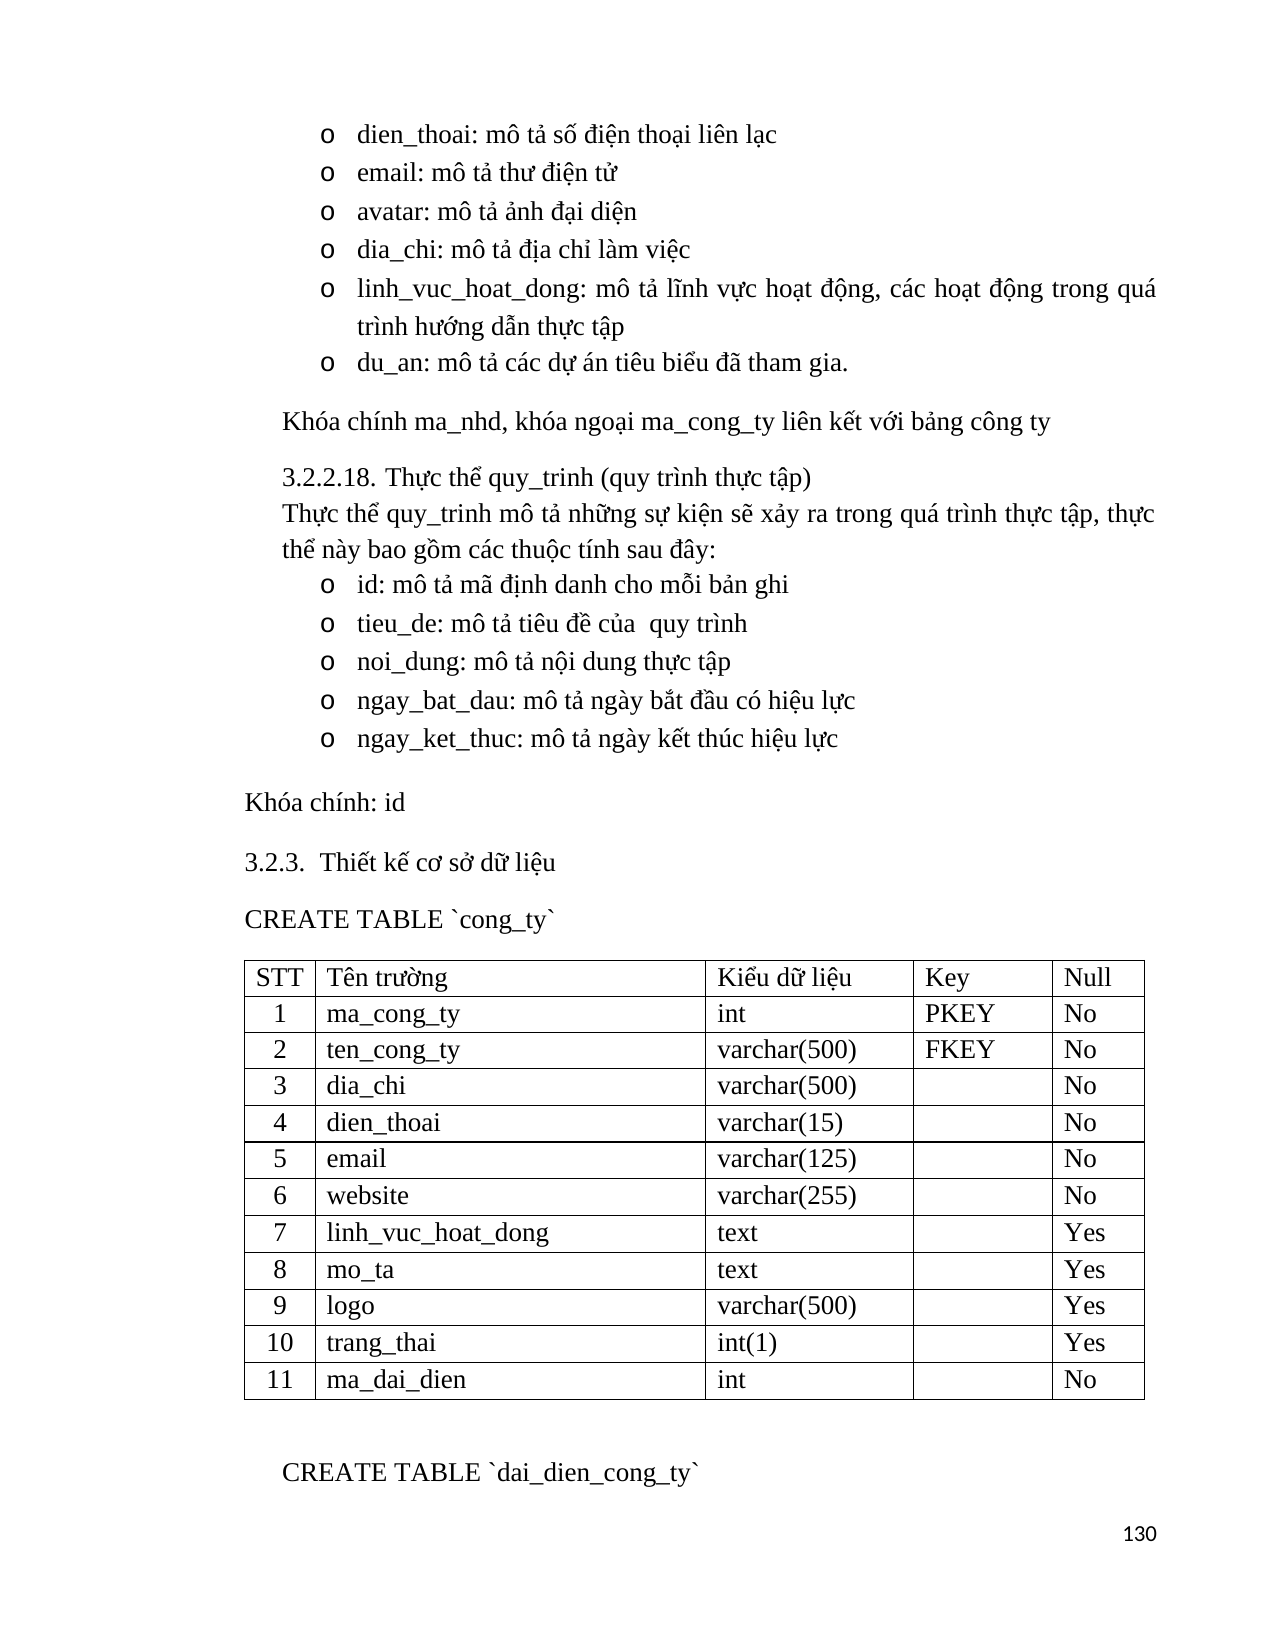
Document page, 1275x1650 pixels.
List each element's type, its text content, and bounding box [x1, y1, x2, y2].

table_cell 7 [245, 1216, 315, 1252]
table_cell Yes [1053, 1216, 1144, 1252]
table_cell No [1053, 1033, 1144, 1068]
table_cell dien_thoai [316, 1106, 705, 1141]
table_cell [914, 1179, 1052, 1215]
table_cell email [316, 1143, 705, 1178]
list avatar: mô tả ảnh đại diện [319, 195, 1157, 228]
table_cell No [1053, 997, 1144, 1032]
table_cell No [1053, 1106, 1144, 1141]
table_cell Yes [1053, 1253, 1144, 1288]
table_cell linh_vuc_hoat_dong [316, 1216, 705, 1252]
list email: mô tả thư điện tử [319, 157, 1157, 190]
table_cell varchar(255) [706, 1179, 913, 1215]
table_header Key [914, 961, 1052, 996]
table_cell mo_ta [316, 1253, 705, 1288]
list ngay_ket_thuc: mô tả ngày kết thúc hiệu lực [319, 722, 1157, 756]
text Thực thể quy_trinh mô tả những sự kiện sẽ xảy ra trong quá trình thực tập, thực thể này bao gồm các thuộc tính sau đây: [282, 497, 1157, 564]
table_cell dia_chi [316, 1069, 705, 1104]
table_cell [914, 1326, 1052, 1362]
table_cell [914, 1253, 1052, 1288]
table_cell No [1053, 1143, 1144, 1178]
list dia_chi: mô tả địa chỉ làm việc [319, 233, 1157, 267]
table_cell 4 [245, 1106, 315, 1141]
table_cell int [706, 997, 913, 1032]
table_cell 10 [245, 1326, 315, 1362]
text Khóa chính ma_nhd, khóa ngoại ma_cong_ty liên kết với bảng công ty [282, 405, 1157, 436]
list Thực thể quy_trinh (quy trình thực tập) [282, 461, 1157, 493]
table_cell logo [316, 1290, 705, 1325]
table_header Kiểu dữ liệu [706, 961, 913, 996]
table_cell No [1053, 1069, 1144, 1104]
table_cell 1 [245, 997, 315, 1032]
table_cell Yes [1053, 1326, 1144, 1362]
table_cell [914, 1363, 1052, 1399]
table_cell [914, 1216, 1052, 1252]
table_cell 6 [245, 1179, 315, 1215]
table_cell 5 [245, 1143, 315, 1178]
table_cell int(1) [706, 1326, 913, 1362]
table_cell 3 [245, 1069, 315, 1104]
table_cell trang_thai [316, 1326, 705, 1362]
table_header STT [245, 961, 315, 996]
table_cell text [706, 1253, 913, 1288]
text Khóa chính: id [244, 786, 1157, 817]
list tieu_de: mô tả tiêu đề của quy trình [319, 607, 1157, 641]
table_cell text [706, 1216, 913, 1252]
table_cell [914, 1106, 1052, 1141]
text CREATE TABLE `dai_dien_cong_ty` [207, 1456, 1157, 1487]
table_header Tên trường [316, 961, 705, 996]
table_cell PKEY [914, 997, 1052, 1032]
text CREATE TABLE `cong_ty` [207, 903, 1157, 934]
table_cell No [1053, 1179, 1144, 1215]
list du_an: mô tả các dự án tiêu biểu đã tham gia. [319, 346, 1157, 379]
list Thiết kế cơ sở dữ liệu [244, 847, 1157, 878]
list noi_dung: mô tả nội dung thực tập [319, 646, 1157, 679]
table_cell varchar(500) [706, 1290, 913, 1325]
table_cell [914, 1143, 1052, 1178]
table_cell [914, 1069, 1052, 1104]
table_cell [914, 1290, 1052, 1325]
list id: mô tả mã định danh cho mỗi bản ghi [319, 569, 1157, 602]
table_cell varchar(500) [706, 1033, 913, 1068]
table_cell ma_dai_dien [316, 1363, 705, 1399]
list dien_thoai: mô tả số điện thoại liên lạc [319, 118, 1157, 152]
table_header Null [1053, 961, 1144, 996]
table_cell ten_cong_ty [316, 1033, 705, 1068]
table_cell Yes [1053, 1290, 1144, 1325]
table_cell varchar(125) [706, 1143, 913, 1178]
list linh_vuc_hoat_dong: mô tả lĩnh vực hoạt động, các hoạt động trong quá trình hướng dẫn thực tập [319, 272, 1157, 341]
table_cell 9 [245, 1290, 315, 1325]
table_cell 2 [245, 1033, 315, 1068]
table_cell website [316, 1179, 705, 1215]
table_cell 8 [245, 1253, 315, 1288]
table_cell varchar(500) [706, 1069, 913, 1104]
table_cell ma_cong_ty [316, 997, 705, 1032]
table_cell No [1053, 1363, 1144, 1399]
table_cell 11 [245, 1363, 315, 1399]
table_cell varchar(15) [706, 1106, 913, 1141]
list ngay_bat_dau: mô tả ngày bắt đầu có hiệu lực [319, 684, 1157, 717]
table_cell int [706, 1363, 913, 1399]
table_cell FKEY [914, 1033, 1052, 1068]
